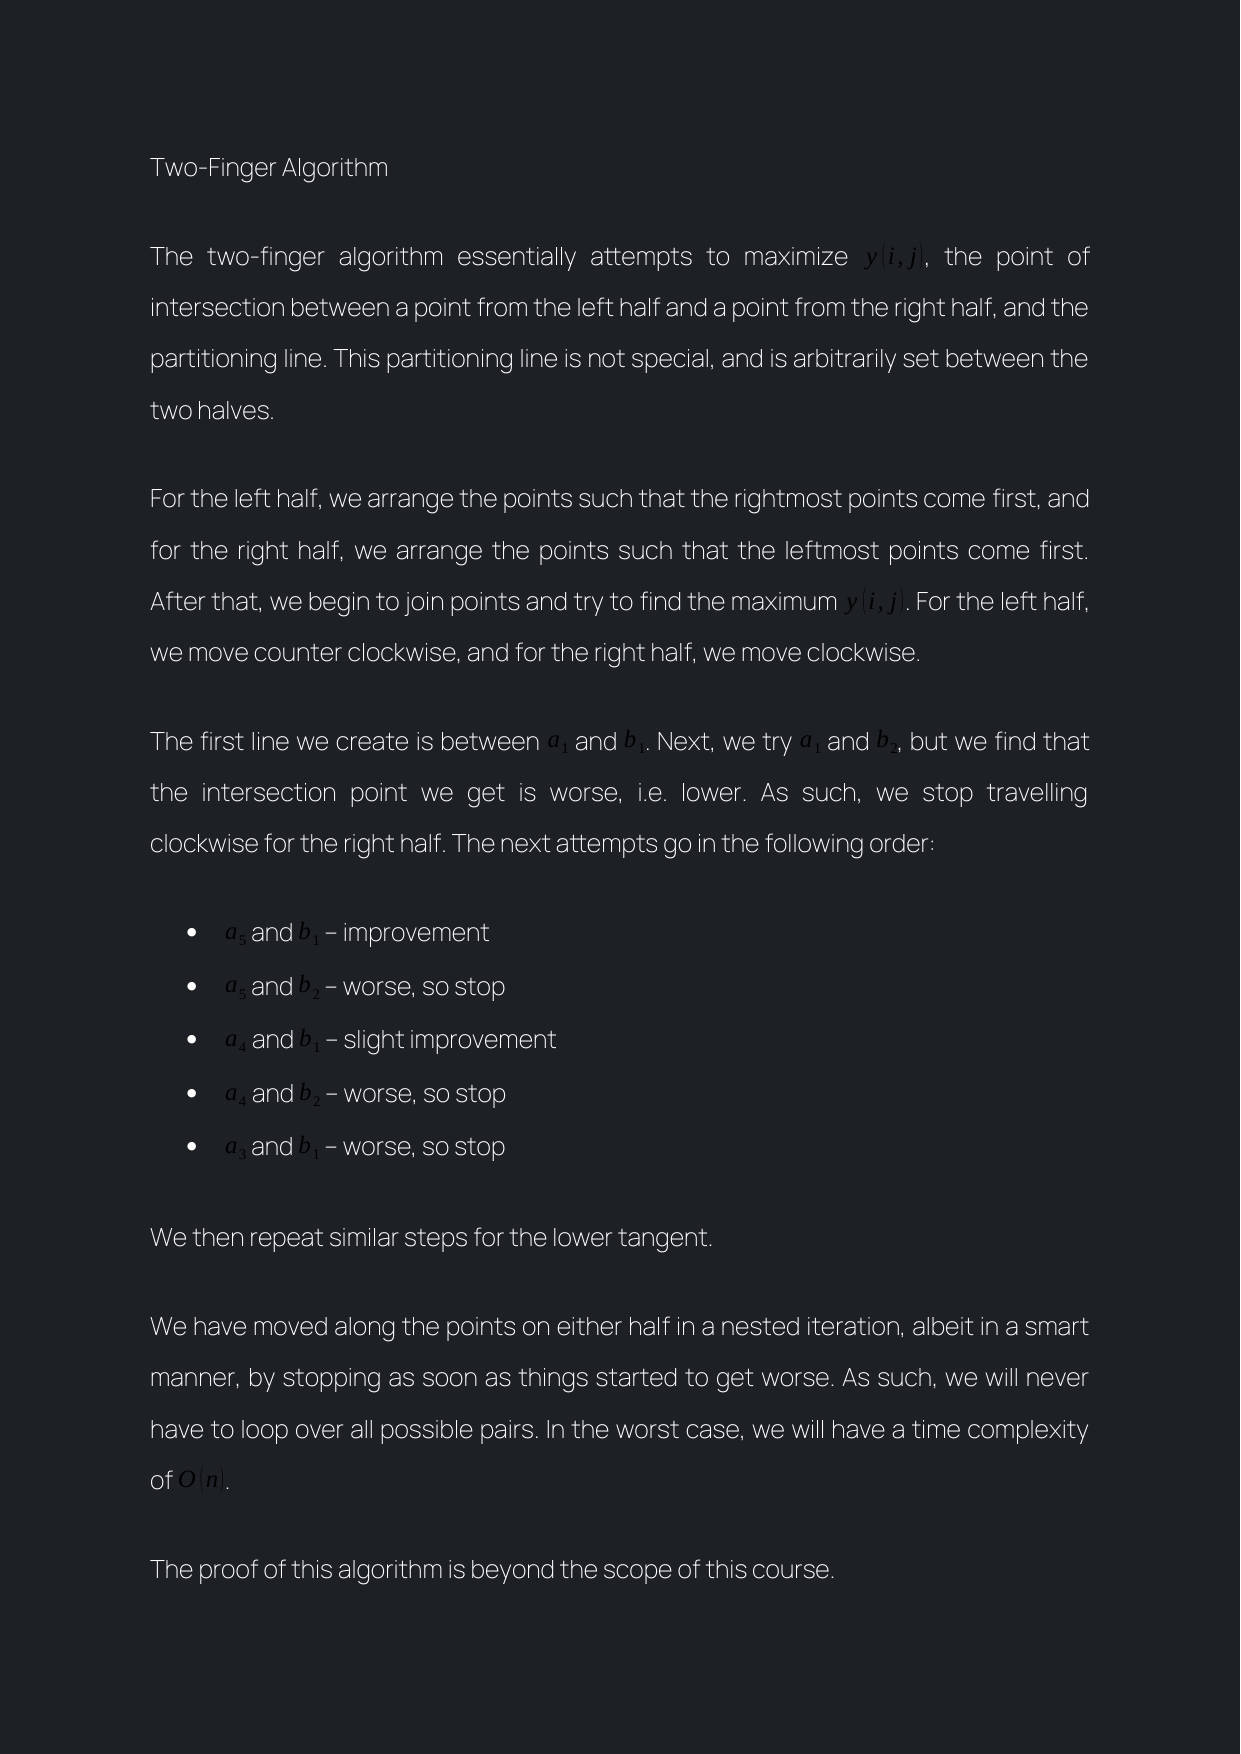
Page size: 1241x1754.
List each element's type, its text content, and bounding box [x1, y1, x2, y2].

text The proof of this algorithm is beyond the scope of this course. [150, 1551, 1090, 1586]
list and – worse, so stop [187, 1076, 1090, 1112]
text We have moved along the points on either half in a nested iteration, albeit in a smart manner, by stopping as soon as things started to get worse. As such, we will never have to loop over all possible pairs. In the worst case, we will have a time complexity of . [150, 1309, 1090, 1497]
text For the left half, we arrange the points such that the rightmost points come first, and for the right half, we arrange the points such that the leftmost points come first. After that, we begin to join points and try to find the maximum . For the left half, we move counter clockwise, and for the right half, we move clockwise. [150, 481, 1090, 669]
subtitle Two-Finger Algorithm [150, 150, 1090, 184]
list and – worse, so stop [187, 968, 1090, 1005]
text The two-finger algorithm essentially attempts to maximize , the point of intersection between a point from the left half and a point from the right half, and the partitioning line. This partitioning line is not special, and is arbitrarily set between the two halves. [150, 239, 1090, 427]
list and – worse, so stop [187, 1129, 1090, 1166]
list and – improvement [187, 915, 1090, 951]
list and – slight improvement [187, 1022, 1090, 1058]
text The first line we create is between and . Next, we try and , but we find that the intersection point we get is worse, i.e. lower. As such, we stop travelling clockwise for the right half. The next attempts go in the following order: [150, 724, 1090, 860]
text We then repeat similar steps for the lower tangent. [150, 1220, 1090, 1254]
